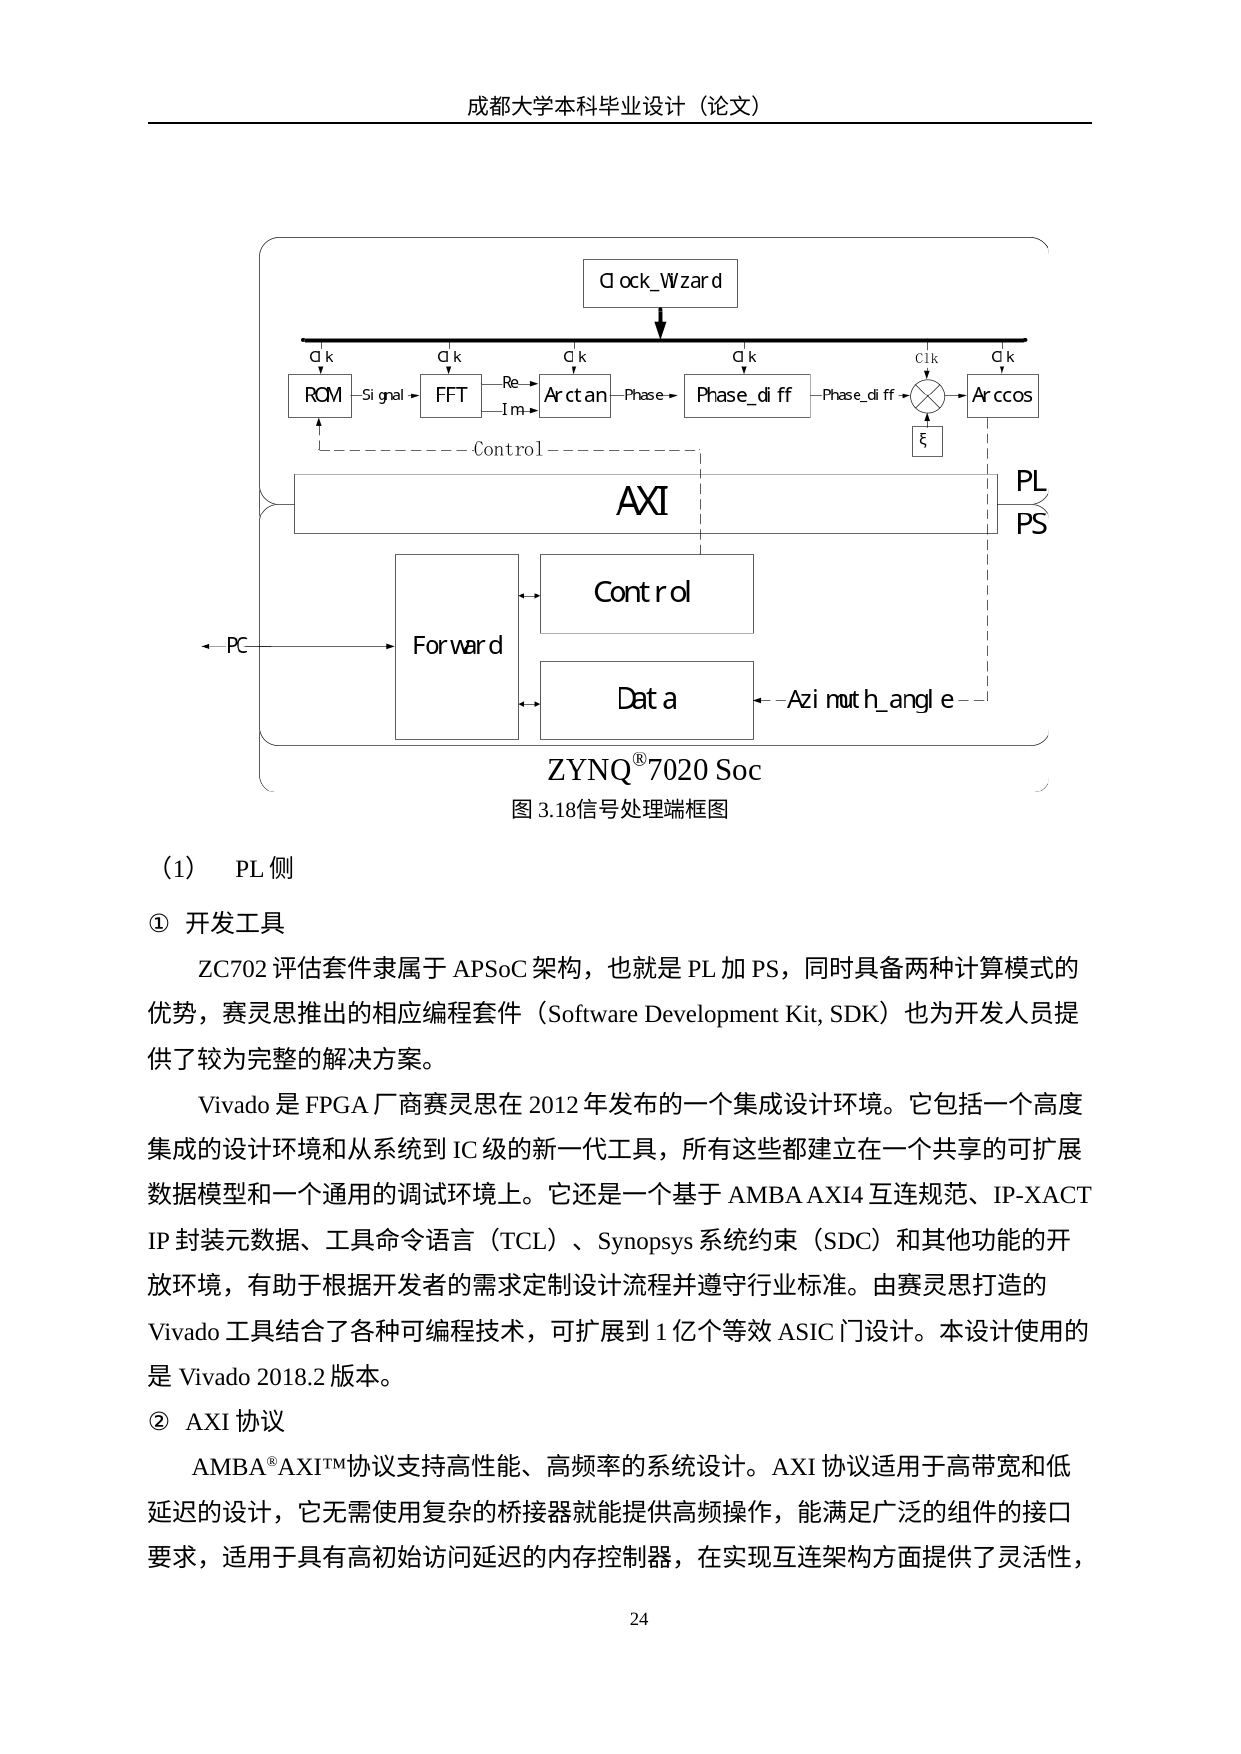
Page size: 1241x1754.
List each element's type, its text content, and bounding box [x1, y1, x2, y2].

subtitle PL侧 [148, 849, 1092, 885]
list 开发工具 [148, 903, 1092, 939]
list AXI协议 [148, 1402, 1092, 1438]
text ZC702评估套件隶属于APSoC架构，也就是PL加PS，同时具备两种计算模式的优势，赛灵思推出的相应编程套件（Software Development Kit, SDK）也为开发人员提供了较为完整的解决方案。 [148, 948, 1092, 1075]
text Vivado是FPGA厂商赛灵思在2012年发布的一个集成设计环境。它包括一个高度集成的设计环境和从系统到IC级的新一代工具，所有这些都建立在一个共享的可扩展数据模型和一个通用的调试环境上。它还是一个基于AMBA AXI4互连规范、IP-XACT IP封装元数据、工具命令语言（TCL）、Synopsys系统约束（SDC）和其他功能的开放环境，有助于根据开发者的需求定制设计流程并遵守行业标准。由赛灵思打造的Vivado工具结合了各种可编程技术，可扩展到1亿个等效ASIC门设计。本设计使用的是 Vivado 2018.2版本。 [148, 1084, 1092, 1392]
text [148, 1447, 1092, 1574]
